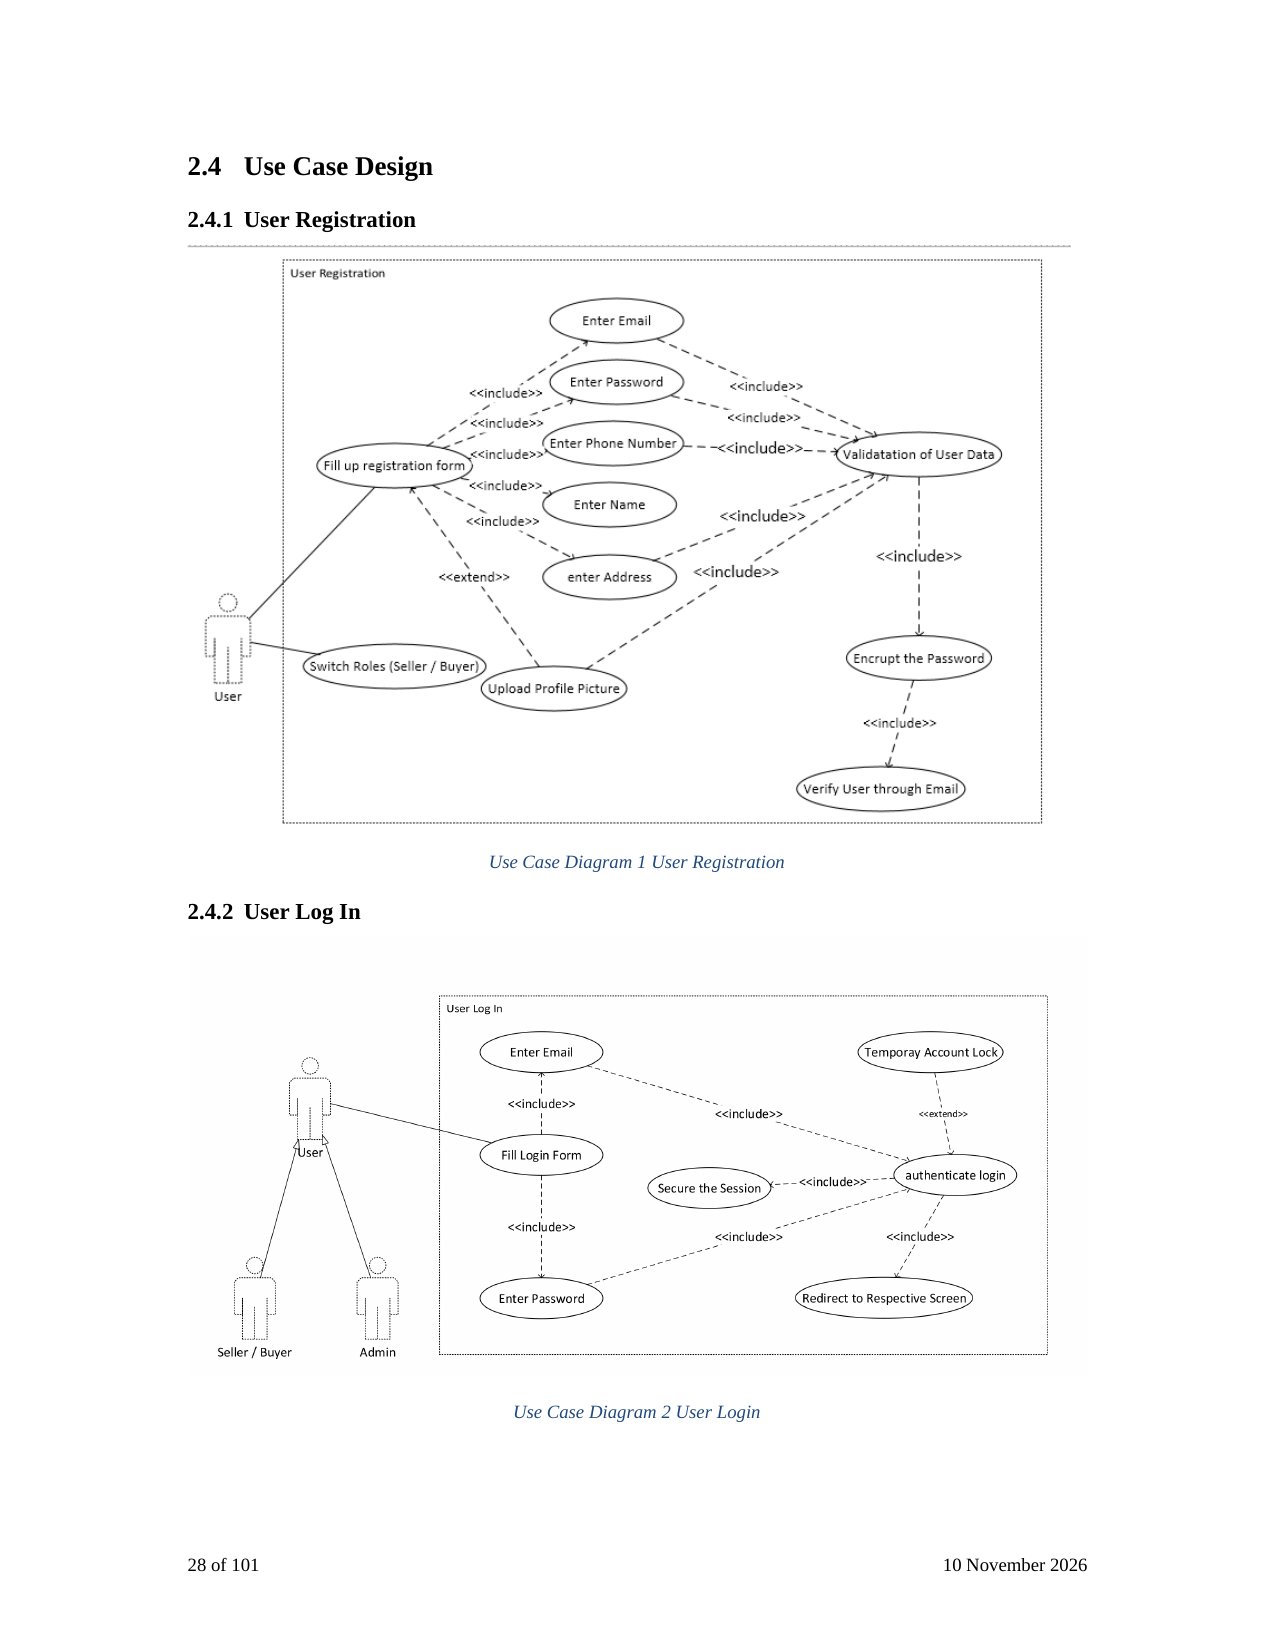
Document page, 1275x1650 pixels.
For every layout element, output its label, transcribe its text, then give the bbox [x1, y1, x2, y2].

picture [187, 245, 1071, 827]
subtitle User Log In [187, 898, 1087, 924]
subtitle Use Case Design [187, 150, 1087, 181]
text Use Case Diagram 2 User Login [187, 1401, 1087, 1422]
subtitle User Registration [187, 206, 1087, 232]
picture [187, 936, 1088, 1376]
text Use Case Diagram 1 User Registration [187, 851, 1087, 873]
